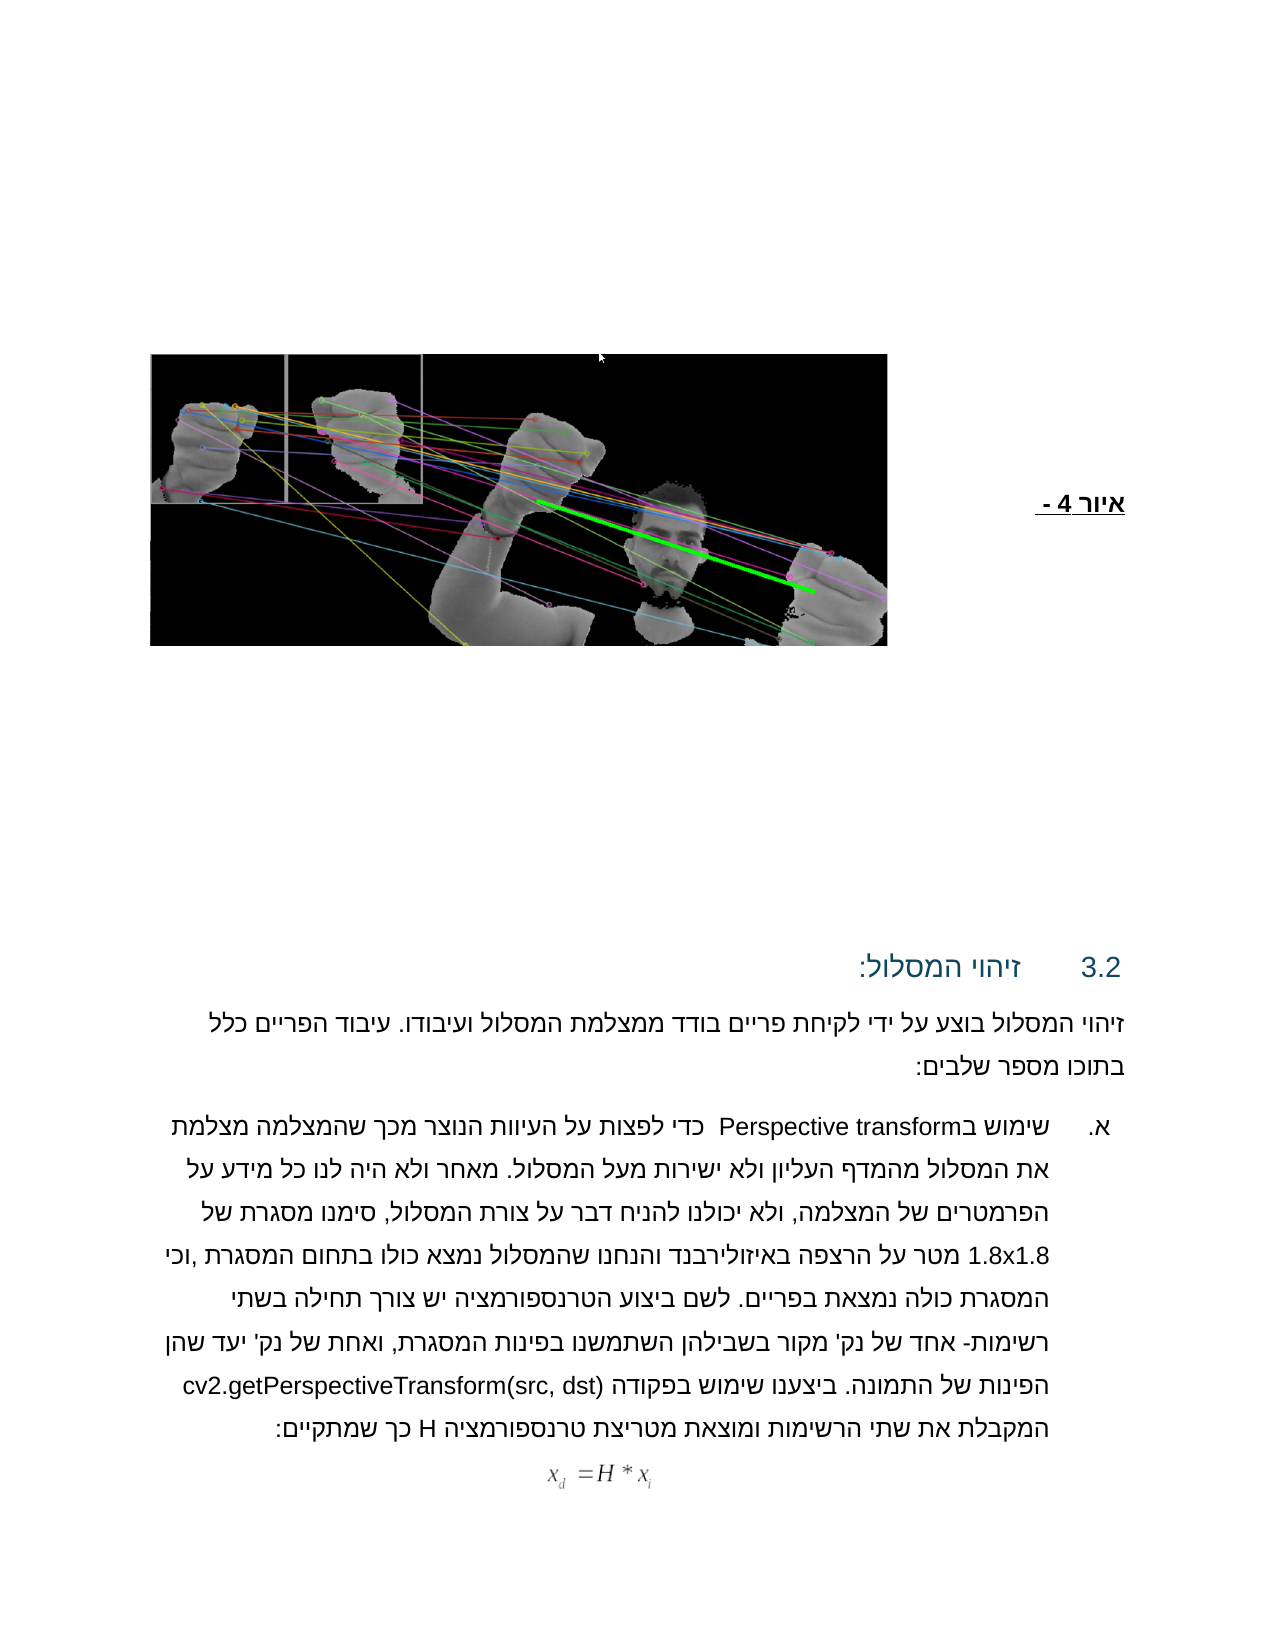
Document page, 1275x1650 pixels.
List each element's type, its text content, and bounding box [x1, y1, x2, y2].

list שימוש בPerspective transform כדי לפצות על העיוות הנוצר מכך שהמצלמה מצלמת את המסלול מהמדף העליון ולא ישירות מעל המסלול. מאחר ולא היה לנו כל מידע על הפרמטרים של המצלמה, ולא יכולנו להניח דבר על צורת המסלול, סימנו מסגרת של 1.8x1.8 מטר על הרצפה באיזולירבנד והנחנו שהמסלול נמצא כולו בתחום המסגרת ,וכי המסגרת כולה נמצאת בפריים. לשם ביצוע הטרנספורמציה יש צורך תחילה בשתי רשימות- אחד של נק' מקור בשבילהן השתמשנו בפינות המסגרת, ואחת של נק' יעד שהן הפינות של התמונה. ביצענו שימוש בפקודה cv2.getPerspectiveTransform(src, dst) המקבלת את שתי הרשימות ומוצאת מטריצת טרנספורמציה H כך שמתקיים: [150, 1112, 1087, 1443]
text איור 4 - [888, 488, 1125, 517]
text זיהוי המסלול בוצע על ידי לקיחת פריים בודד ממצלמת המסלול ועיבודו. עיבוד הפריים כלל בתוכו מספר שלבים: [150, 1009, 1125, 1081]
subtitle זיהוי המסלול: [150, 950, 1081, 984]
picture [150, 354, 888, 646]
